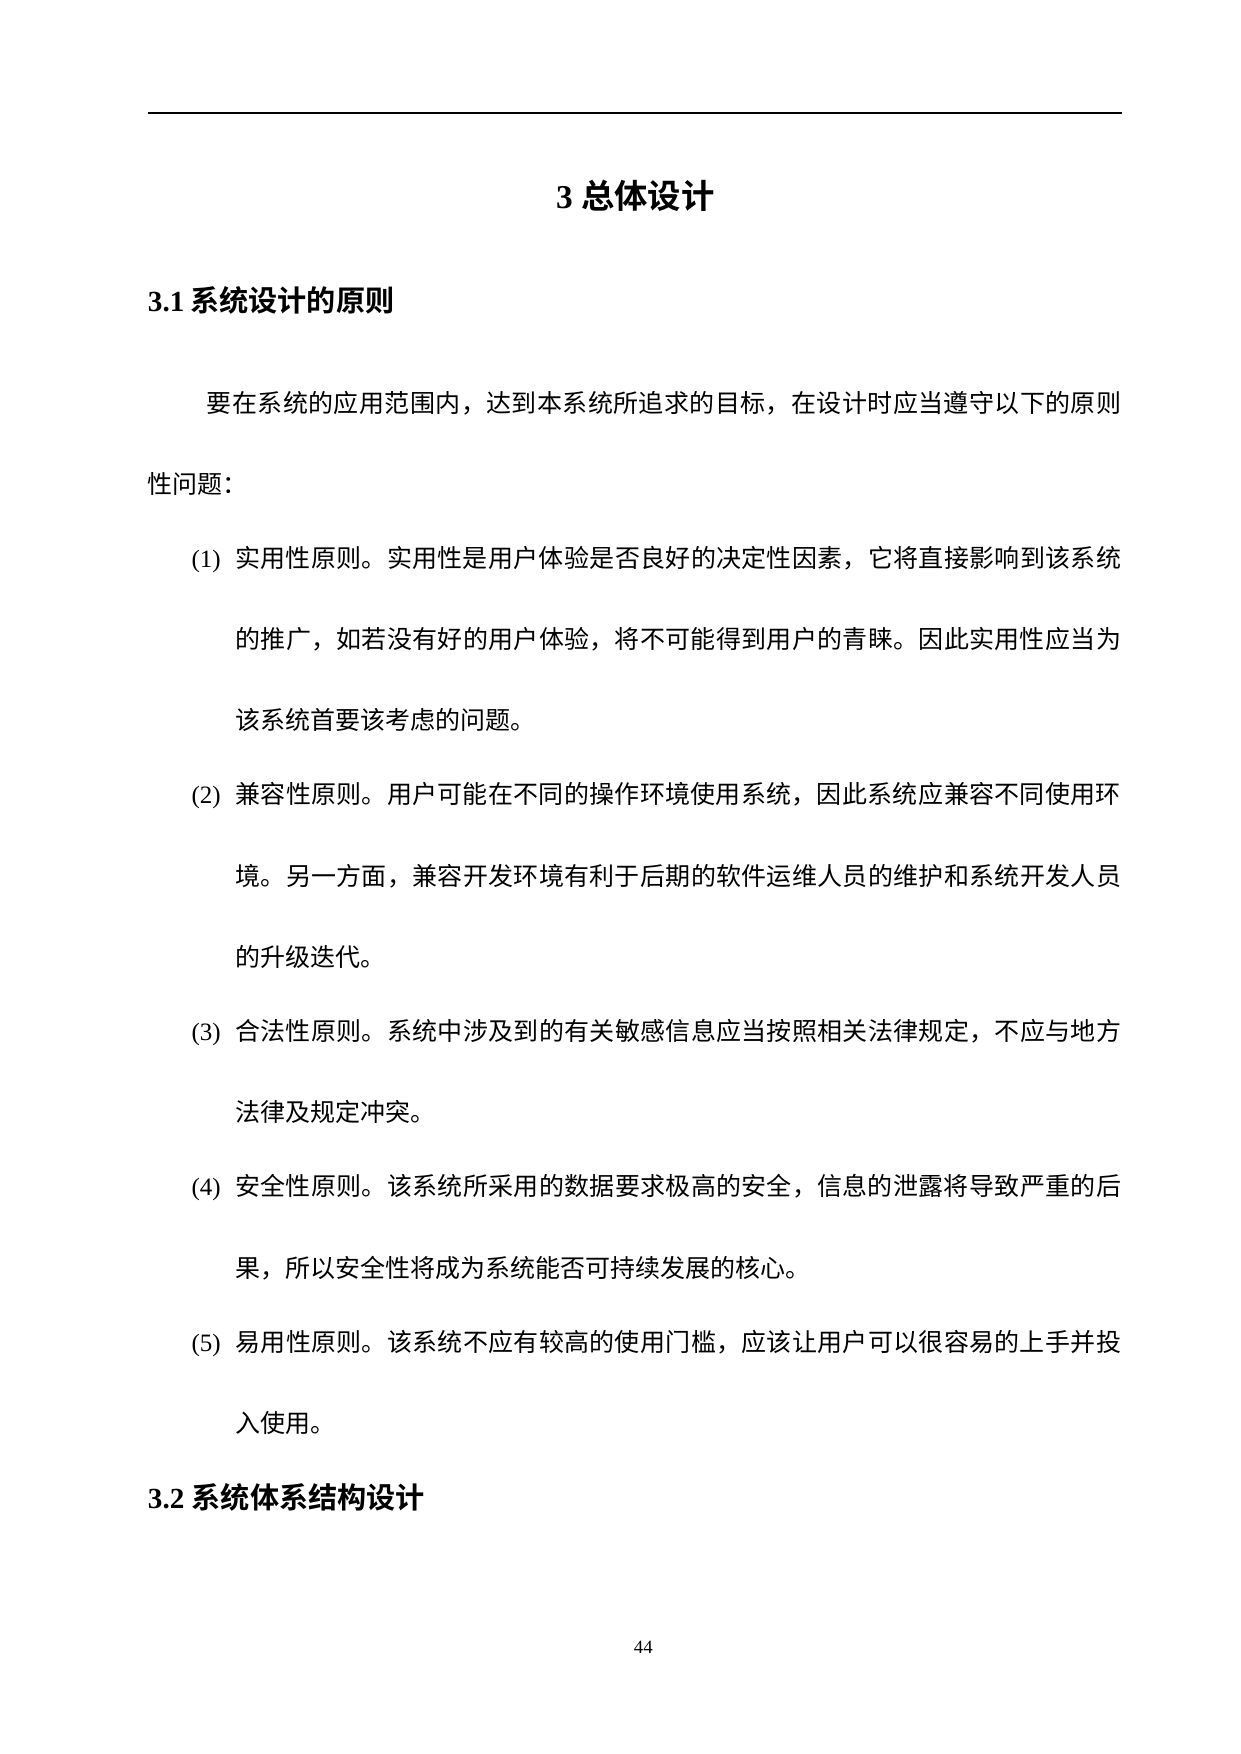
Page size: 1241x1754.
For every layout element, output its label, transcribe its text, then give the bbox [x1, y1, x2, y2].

list 兼容性原则。用户可能在不同的操作环境使用系统，因此系统应兼容不同使用环境。另一方面，兼容开发环境有利于后期的软件运维人员的维护和系统开发人员的升级迭代。 [191, 761, 1122, 988]
list 实用性原则。实用性是用户体验是否良好的决定性因素，它将直接影响到该系统的推广，如若没有好的用户体验，将不可能得到用户的青睐。因此实用性应当为该系统首要该考虑的问题。 [191, 524, 1122, 751]
list 安全性原则。该系统所采用的数据要求极高的安全，信息的泄露将导致严重的后果，所以安全性将成为系统能否可持续发展的核心。 [191, 1152, 1122, 1299]
list 合法性原则。系统中涉及到的有关敏感信息应当按照相关法律规定，不应与地方法律及规定冲突。 [191, 997, 1122, 1143]
list 易用性原则。该系统不应有较高的使用门槛，应该让用户可以很容易的上手并投入使用。 [191, 1308, 1122, 1454]
text 3 总体设计 [148, 162, 1122, 227]
text 要在系统的应用范围内，达到本系统所追求的目标，在设计时应当遵守以下的原则性问题： [148, 369, 1122, 515]
subtitle 3.1系统设计的原则 [148, 266, 1122, 331]
subtitle 3.2 系统体系结构设计 [148, 1463, 1122, 1528]
